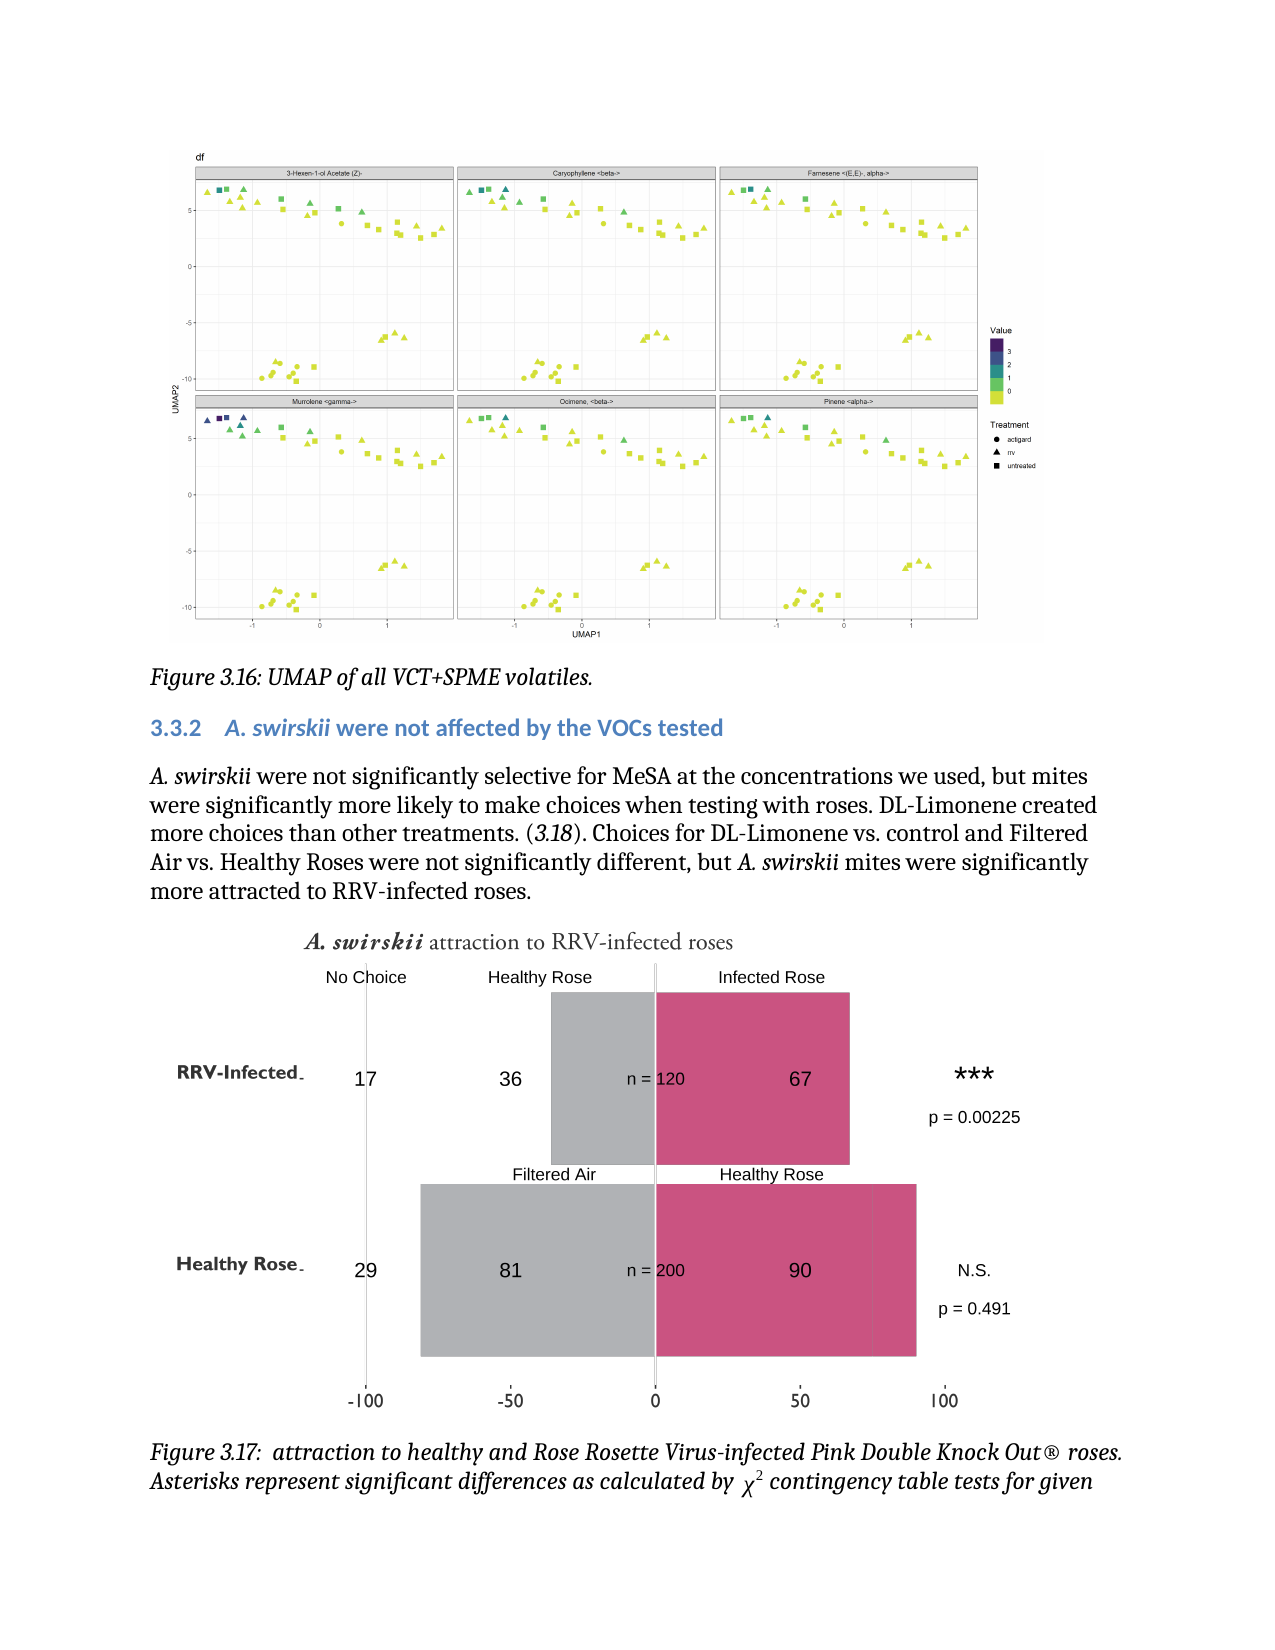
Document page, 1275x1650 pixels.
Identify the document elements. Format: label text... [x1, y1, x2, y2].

text Figure 3.16: UMAP of all VCT+SPME volatiles. [150, 663, 1125, 692]
subtitle 3.3.2 A. swirskii were not affected by the VOCs tested [150, 713, 1125, 743]
text A. swirskii were not significantly selective for MeSA at the concentrations we used, but mites were significantly more likely to make choices when testing with roses. DL-Limonene created more choices than other treatments. (3.18). Choices for DL-Limonene vs. control and Filtered Air vs. Healthy Roses were not significantly different, but A. swirskii mites were significantly more attracted to RRV-infected roses. [150, 762, 1125, 906]
picture [168, 150, 1044, 643]
picture [168, 924, 1044, 1417]
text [150, 1437, 1125, 1497]
